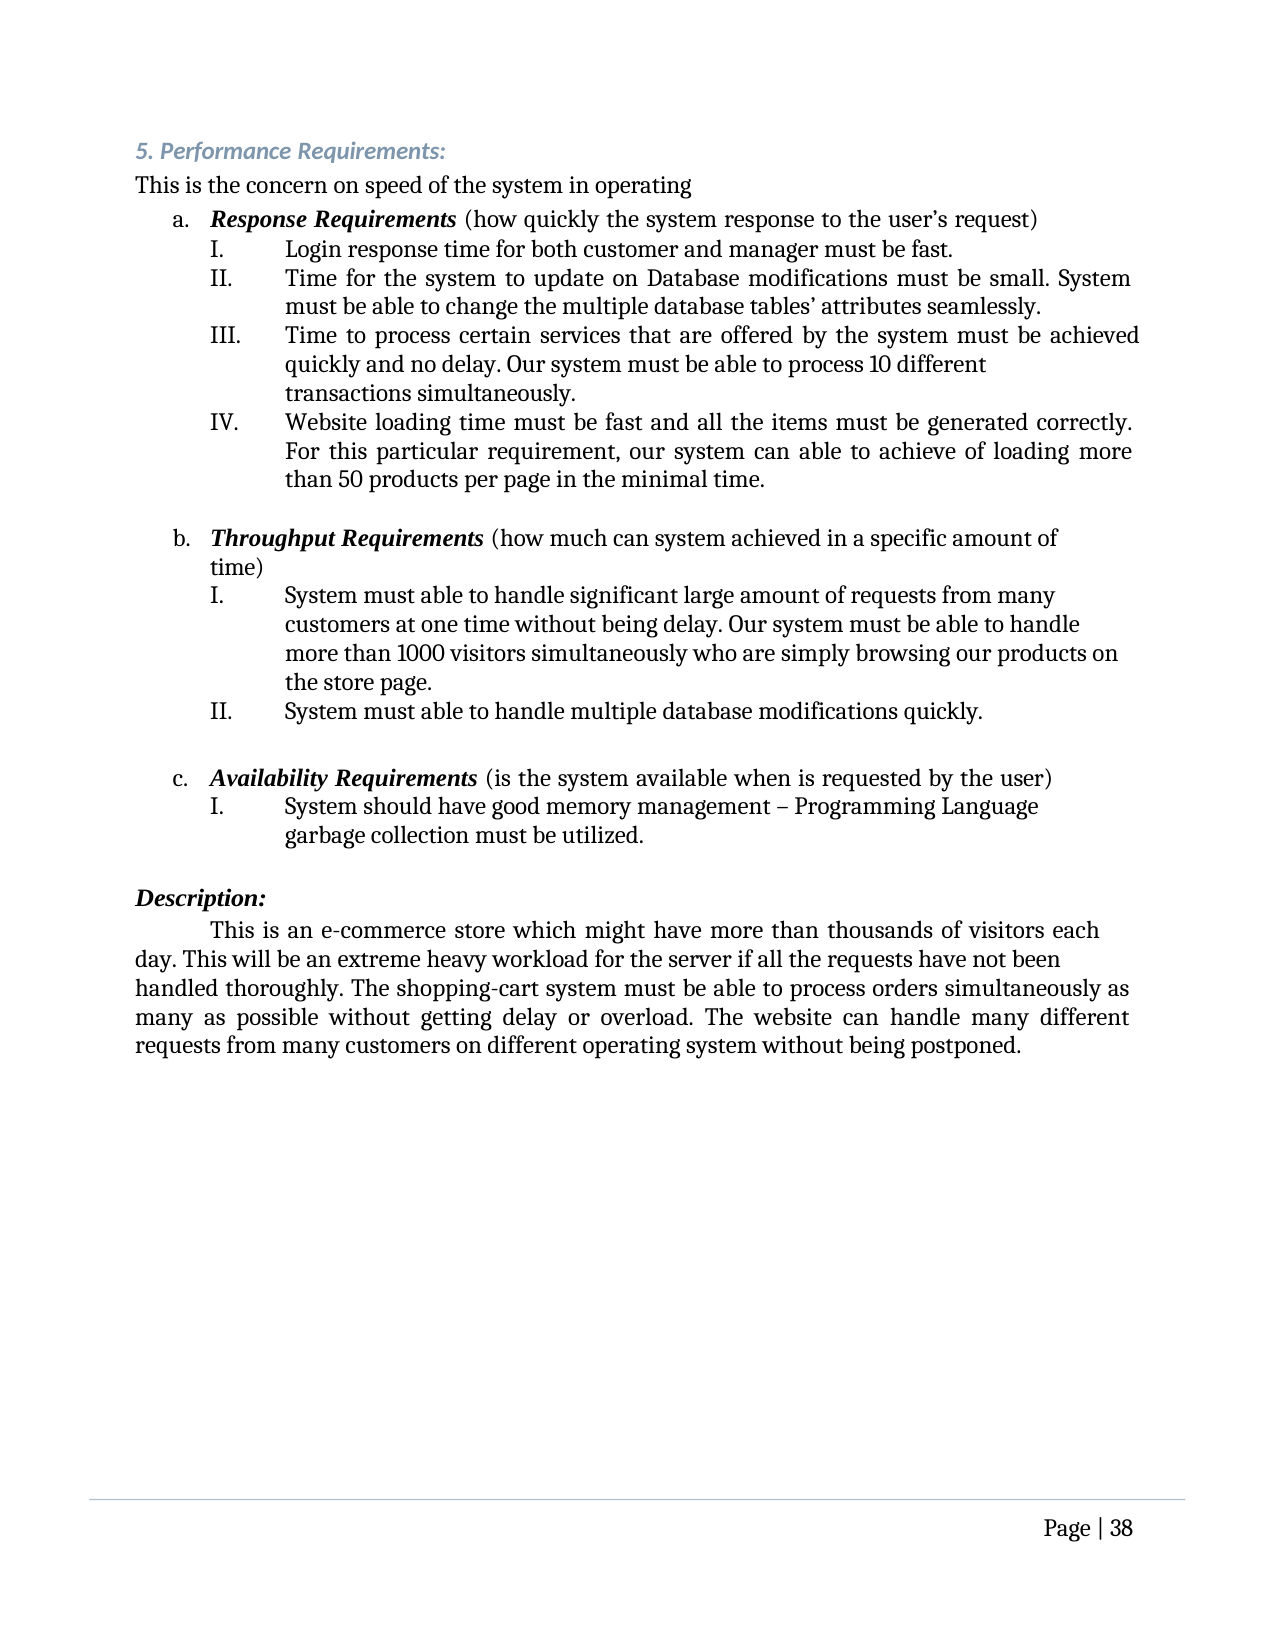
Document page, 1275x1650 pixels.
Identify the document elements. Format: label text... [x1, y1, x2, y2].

list Throughput Requirements (how much can system achieved in a specific amount of time) [172, 523, 1101, 581]
list System must able to handle significant large amount of requests from many customers at one time without being delay. Our system must be able to handle more than 1000 visitors simultaneously who are simply browsing our products on the store page. [210, 581, 1127, 696]
subtitle Performance Requirements: [135, 135, 1198, 166]
list Time to process certain services that are offered by the system must be achieved quickly and no delay. Our system must be able to process 10 different [210, 321, 1140, 378]
list Login response time for both customer and manager must be fast. [210, 234, 1198, 263]
list Response Requirements (how quickly the system response to the user’s request) [172, 204, 1198, 234]
text This is the concern on speed of the system in operating [135, 171, 1198, 200]
list Availability Requirements (is the system available when is requested by the user) [172, 763, 1198, 792]
text handled thoroughly. The shopping-cart system must be able to process orders simultaneously as many as possible without getting delay or overload. The website can handle many different requests from many customers on different operating system without being postponed. [135, 974, 1129, 1060]
list Website loading time must be fast and all the items must be generated correctly. For this particular requirement, our system can able to achieve of loading more than 50 products per page in the minimal time. [210, 408, 1132, 494]
list Time for the system to update on Database modifications must be small. System must be able to change the multiple database tables’ attributes seamlessly. [210, 263, 1132, 321]
subtitle Description: [135, 883, 1198, 912]
list System must able to handle multiple database modifications quickly. [210, 696, 1198, 725]
text transactions simultaneously. [285, 378, 1198, 408]
text This is an e-commerce store which might have more than thousands of visitors each day. This will be an extreme heavy workload for the server if all the requests have not been [135, 916, 1100, 974]
list System should have good memory management – Programming Language garbage collection must be utilized. [210, 792, 1071, 850]
